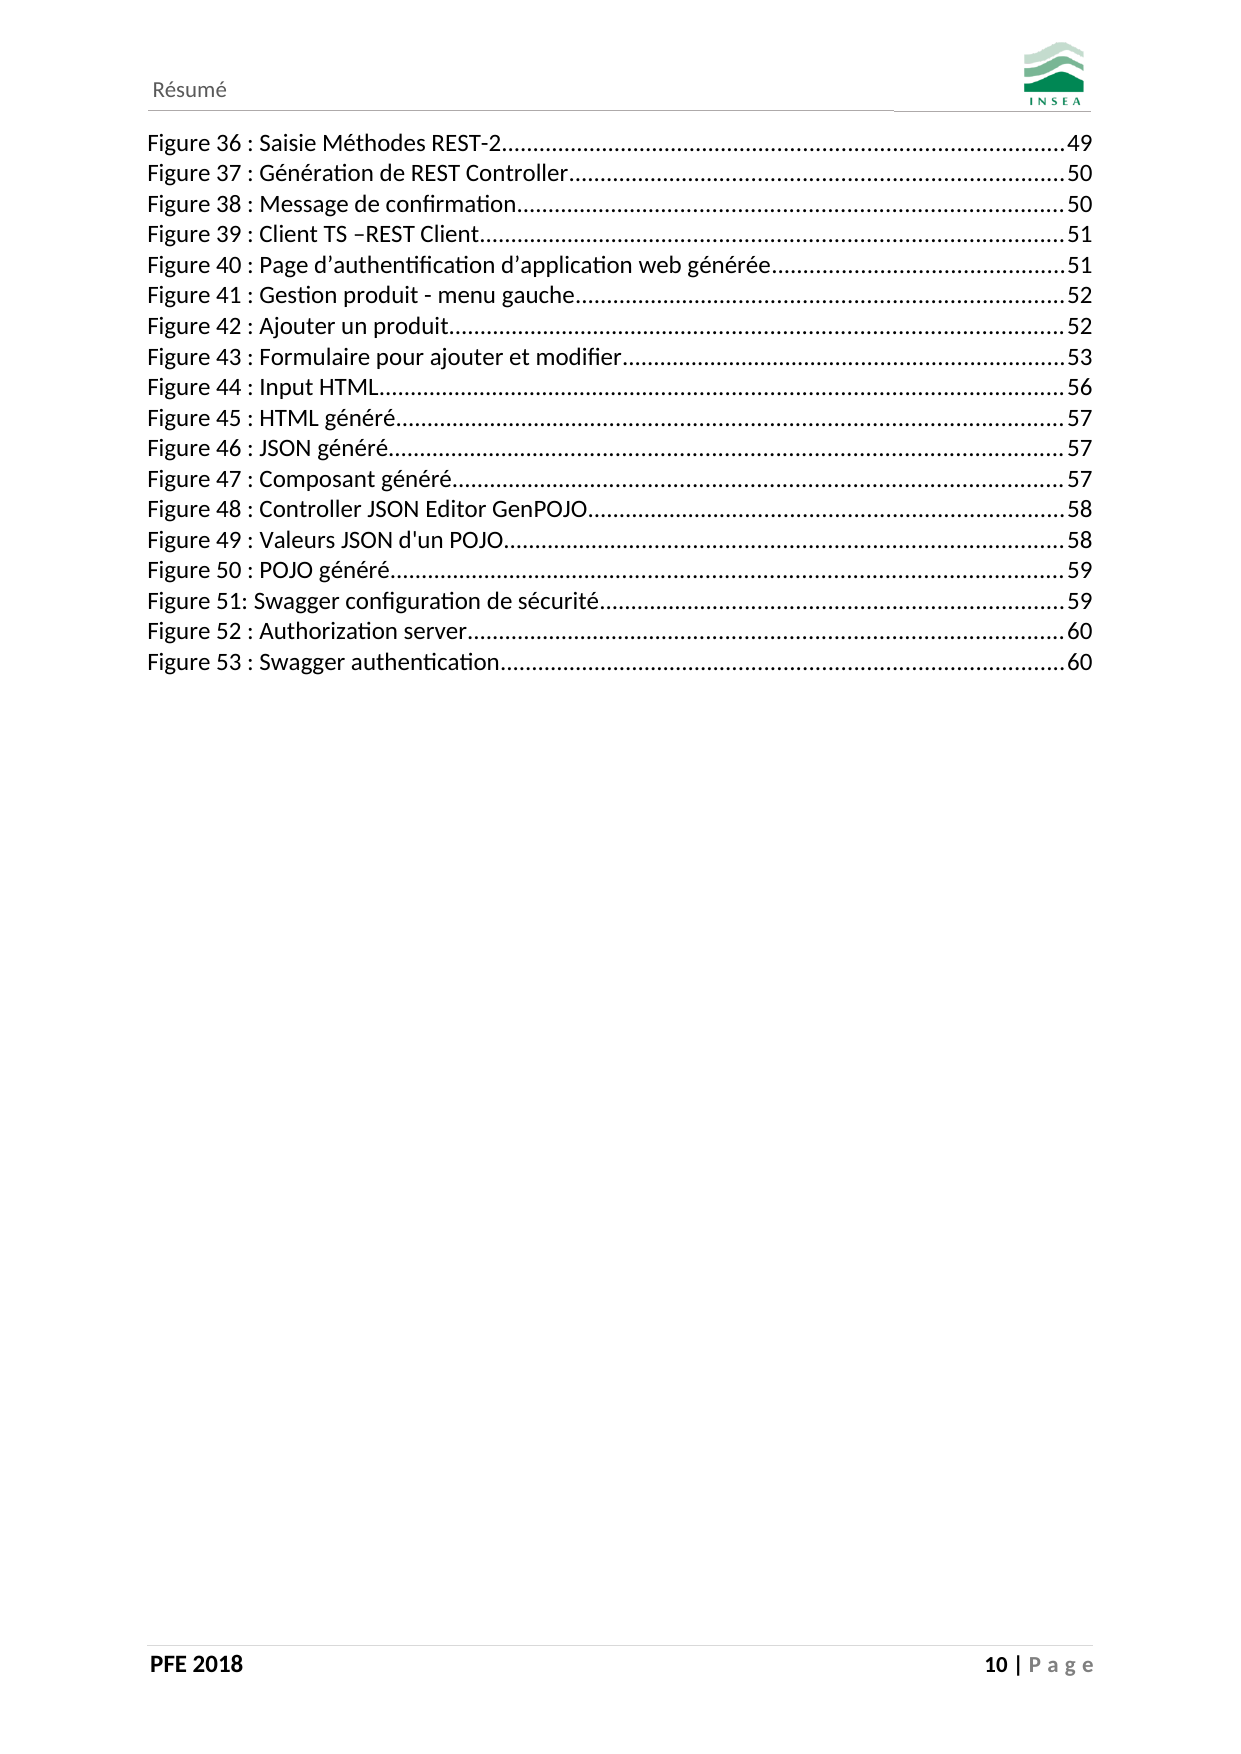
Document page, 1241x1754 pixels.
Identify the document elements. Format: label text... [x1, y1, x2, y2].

text Figure 37 : Génération de REST Controller 50 [147, 158, 1093, 188]
text Figure 47 : Composant généré 57 [147, 463, 1093, 493]
text Figure 46 : JSON généré 57 [147, 432, 1093, 463]
text Figure 45 : HTML généré 57 [147, 402, 1093, 432]
text Figure 48 : Controller JSON Editor GenPOJO 58 [147, 493, 1093, 524]
text Figure 49 : Valeurs JSON d'un POJO 58 [147, 524, 1093, 554]
text Figure 38 : Message de confirmation 50 [147, 188, 1093, 219]
text Figure 53 : Swagger authentication 60 [147, 646, 1093, 676]
text Figure 51: Swagger configuration de sécurité 59 [147, 585, 1093, 615]
picture [1020, 39, 1093, 113]
text Figure 39 : Client TS –REST Client 51 [147, 219, 1093, 249]
text Figure 50 : POJO généré 59 [147, 554, 1093, 585]
text Figure 43 : Formulaire pour ajouter et modifier 53 [147, 341, 1093, 371]
text Figure 41 : Gestion produit - menu gauche 52 [147, 280, 1093, 310]
text Figure 42 : Ajouter un produit 52 [147, 310, 1093, 341]
text Figure 40 : Page d’authentification d’application web générée 51 [147, 249, 1093, 280]
text Figure 36 : Saisie Méthodes REST-2 49 [147, 127, 1093, 158]
text Figure 44 : Input HTML 56 [147, 371, 1093, 402]
text Figure 52 : Authorization server 60 [147, 615, 1093, 646]
